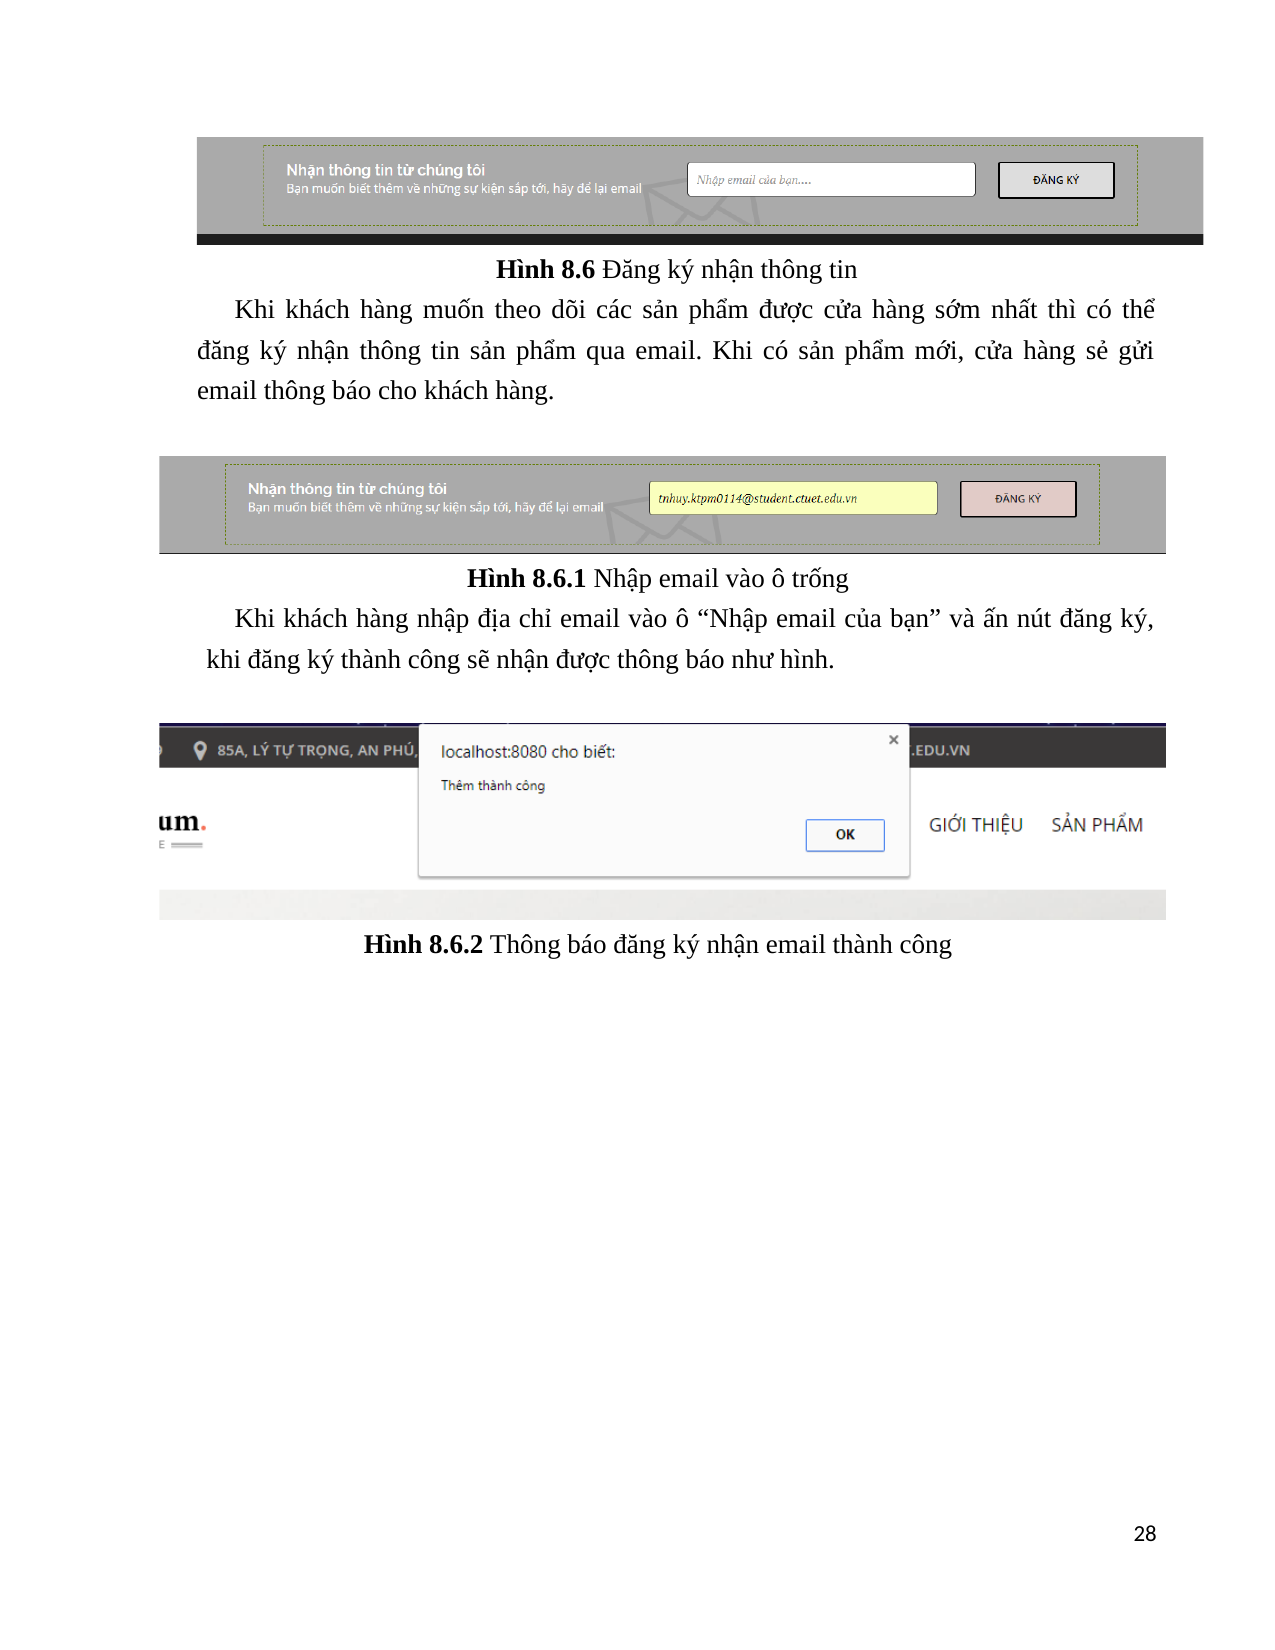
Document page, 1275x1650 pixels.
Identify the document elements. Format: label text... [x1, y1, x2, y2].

picture [159, 723, 1166, 920]
list Hình 8.6.1 Nhập email vào ô trống [159, 562, 1156, 593]
picture [159, 455, 1166, 554]
list Hình 8.6.2 Thông báo đăng ký nhận email thành công [159, 928, 1156, 959]
picture [196, 103, 1204, 245]
list Khi khách hàng nhập địa chỉ email vào ô “Nhập email của bạn” và ấn nút đăng ký, khi đăng ký thành công sẽ nhận được thông báo như hình. [206, 602, 1156, 674]
list Hình 8.6 Đăng ký nhận thông tin [197, 253, 1156, 284]
list Khi khách hàng muốn theo dõi các sản phẩm được cửa hàng sớm nhất thì có thể đăng ký nhận thông tin sản phẩm qua email. Khi có sản phẩm mới, cửa hàng sẻ gửi email thông báo cho khách hàng. [197, 293, 1156, 406]
